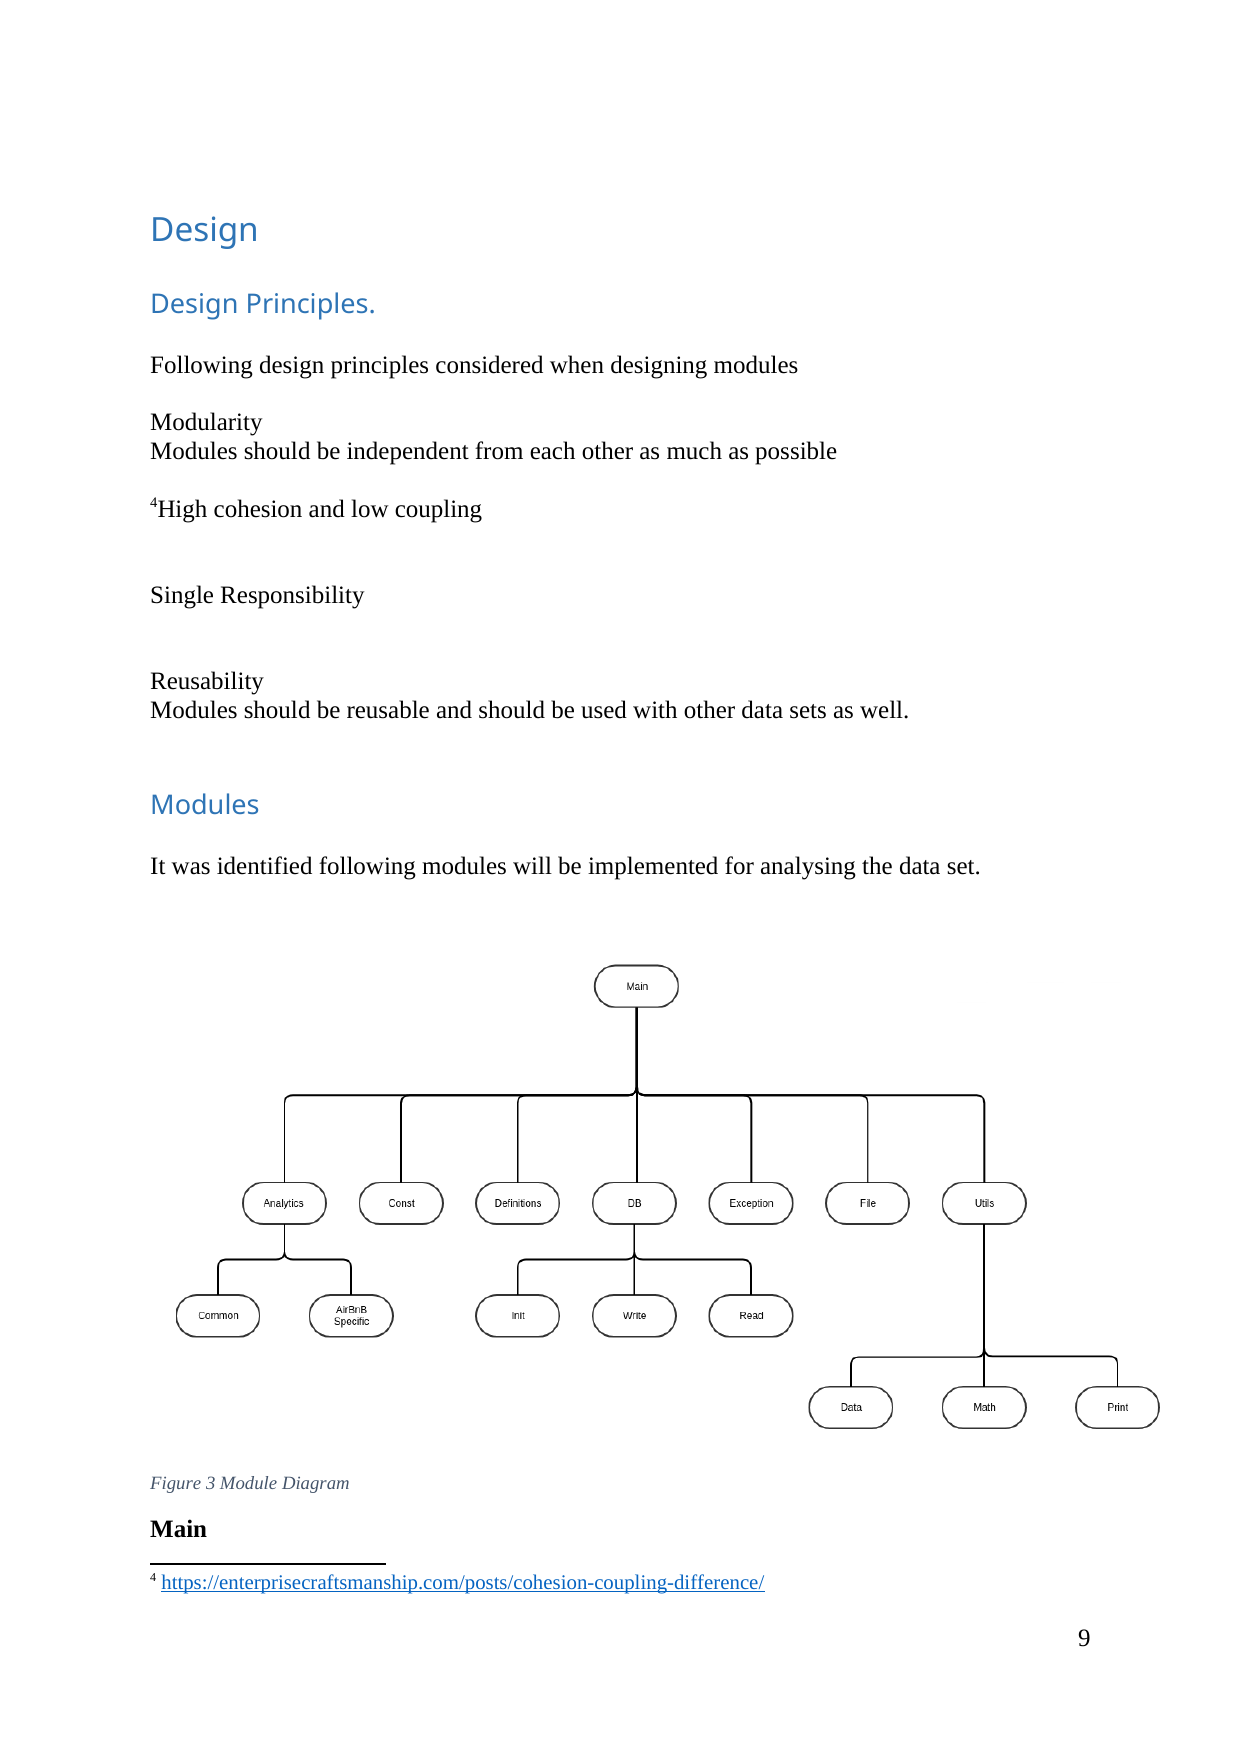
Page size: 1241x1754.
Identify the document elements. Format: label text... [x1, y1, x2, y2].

text Modules should be reusable and should be used with other data sets as well. [150, 695, 1090, 724]
picture [150, 937, 1177, 1453]
text Main [150, 1514, 1090, 1543]
text Single Responsibility [150, 580, 1090, 609]
subtitle Design Principles. [150, 284, 1090, 321]
subtitle Modules [150, 785, 1090, 822]
text Modules should be independent from each other as much as possible [150, 436, 1090, 465]
text Following design principles considered when designing modules [150, 350, 1090, 379]
subtitle Design [150, 206, 1090, 251]
text Modularity [150, 407, 1090, 436]
text It was identified following modules will be implemented for analysing the data set. [150, 851, 1090, 880]
text Reusability [150, 666, 1090, 695]
text High cohesion and low coupling [150, 494, 1090, 522]
